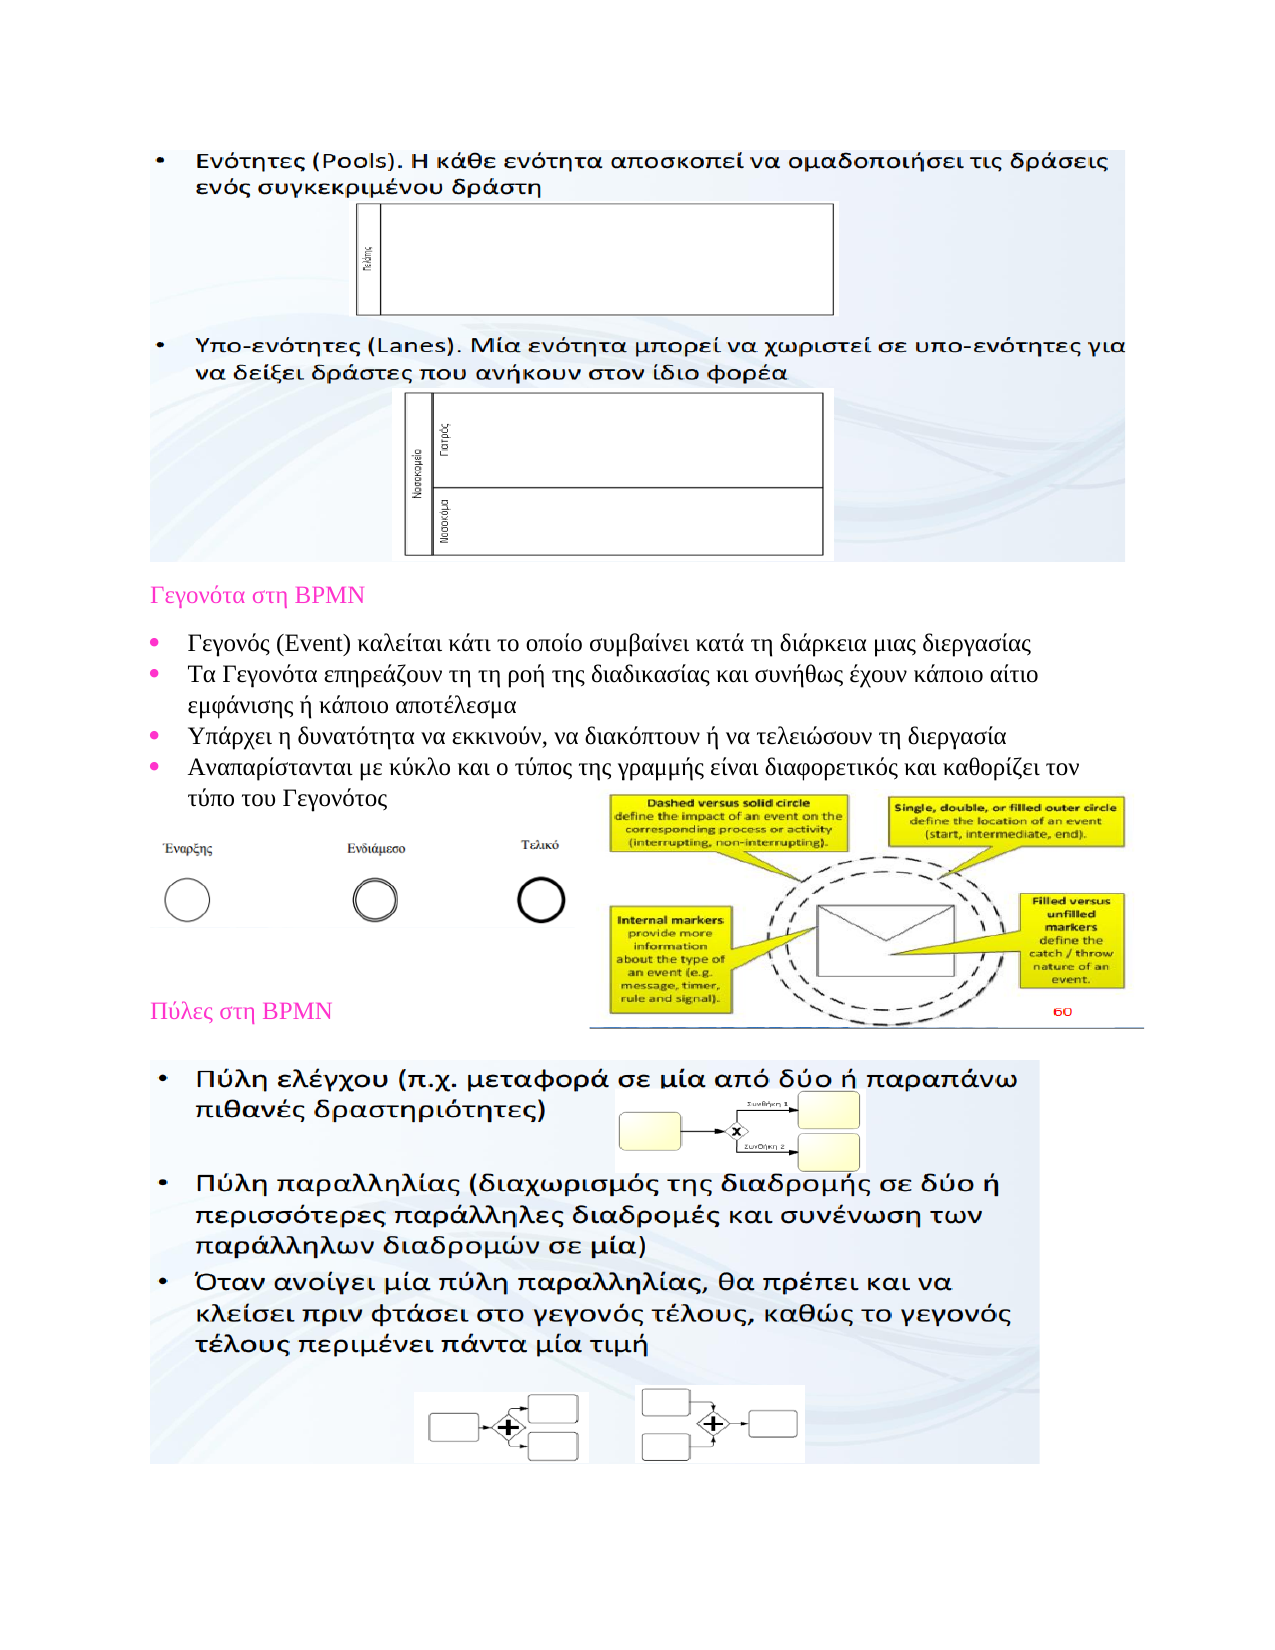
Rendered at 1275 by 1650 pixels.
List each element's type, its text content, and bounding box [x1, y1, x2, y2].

picture [589, 789, 1145, 1029]
picture [150, 830, 575, 928]
list Υπάρχει η δυνατότητα να εκκινούν, να διακόπτουν ή να τελειώσουν τη διεργασία [150, 721, 1125, 750]
list Γεγονός (Event) καλείται κάτι το οποίο συμβαίνει κατά τη διάρκεια μιας διεργασίας [150, 628, 1125, 657]
picture [150, 1060, 1040, 1464]
list Αναπαρίστανται με κύκλο και ο τύπος της γραμμής είναι διαφορετικός και καθορίζει τον τύπο του Γεγονότος [150, 752, 1125, 812]
text Πύλες στη ΒΡΜΝ [150, 996, 589, 1024]
picture [150, 150, 1125, 562]
text Γεγονότα στη ΒΡΜΝ [150, 580, 1125, 609]
list Τα Γεγονότα επηρεάζουν τη τη ροή της διαδικασίας και συνήθως έχουν κάποιο αίτιο εμφάνισης ή κάποιο αποτέλεσμα [150, 659, 1125, 719]
